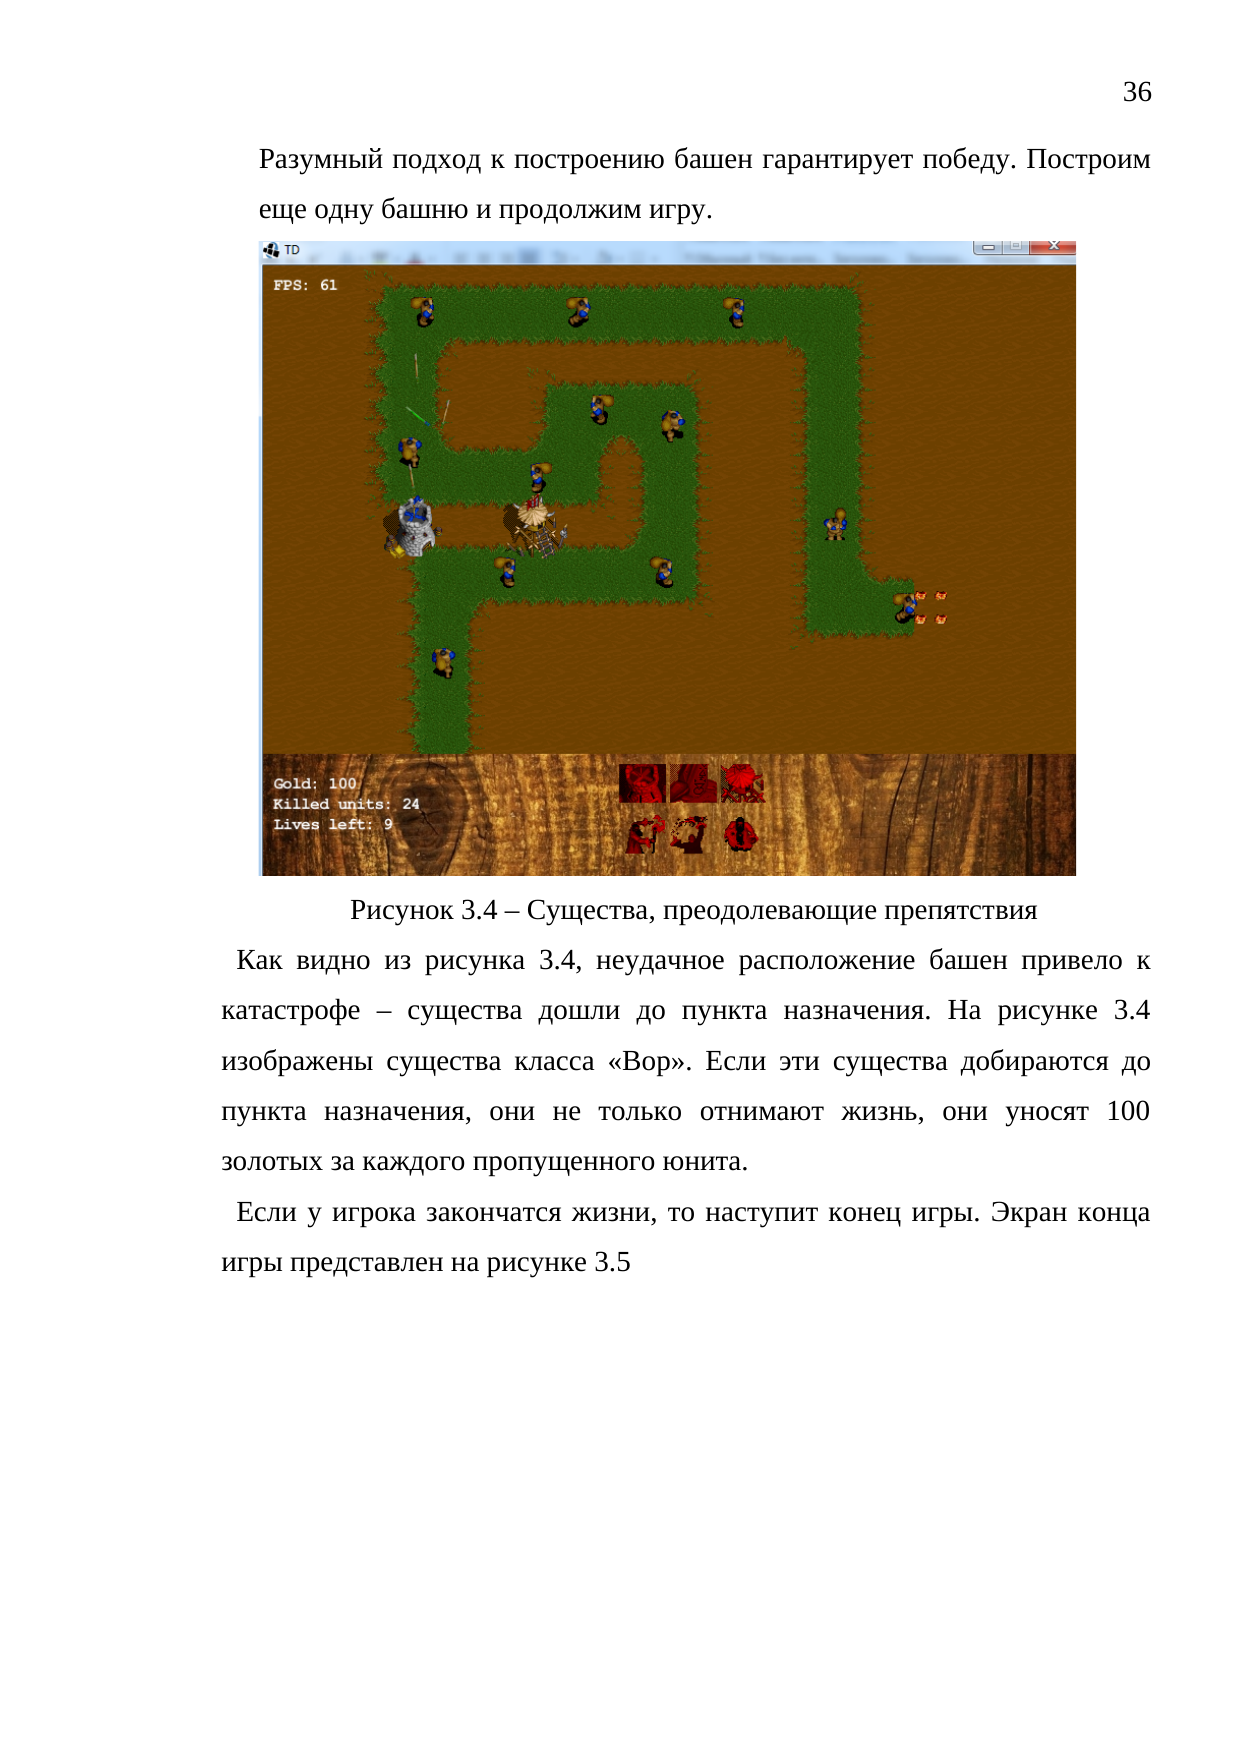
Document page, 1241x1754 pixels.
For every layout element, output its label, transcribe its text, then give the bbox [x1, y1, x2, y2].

list Если у игрока закончатся жизни, то наступит конец игры. Экран конца игры представлен на рисунке 3.5 [221, 1194, 1152, 1278]
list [258, 141, 1152, 225]
picture [258, 241, 1077, 876]
list Как видно из рисунка 3.4, неудачное расположение башен привело к катастрофе – существа дошли до пункта назначения. На рисунке 3.4 изображены существа класса «Вор». Если эти существа добираются до пункта назначения, они не только отнимают жизнь, они уносят 100 золотых за каждого пропущенного юнита. [221, 942, 1152, 1177]
list Рисунок 3.4 – Существа, преодолевающие препятствия [221, 892, 1152, 925]
